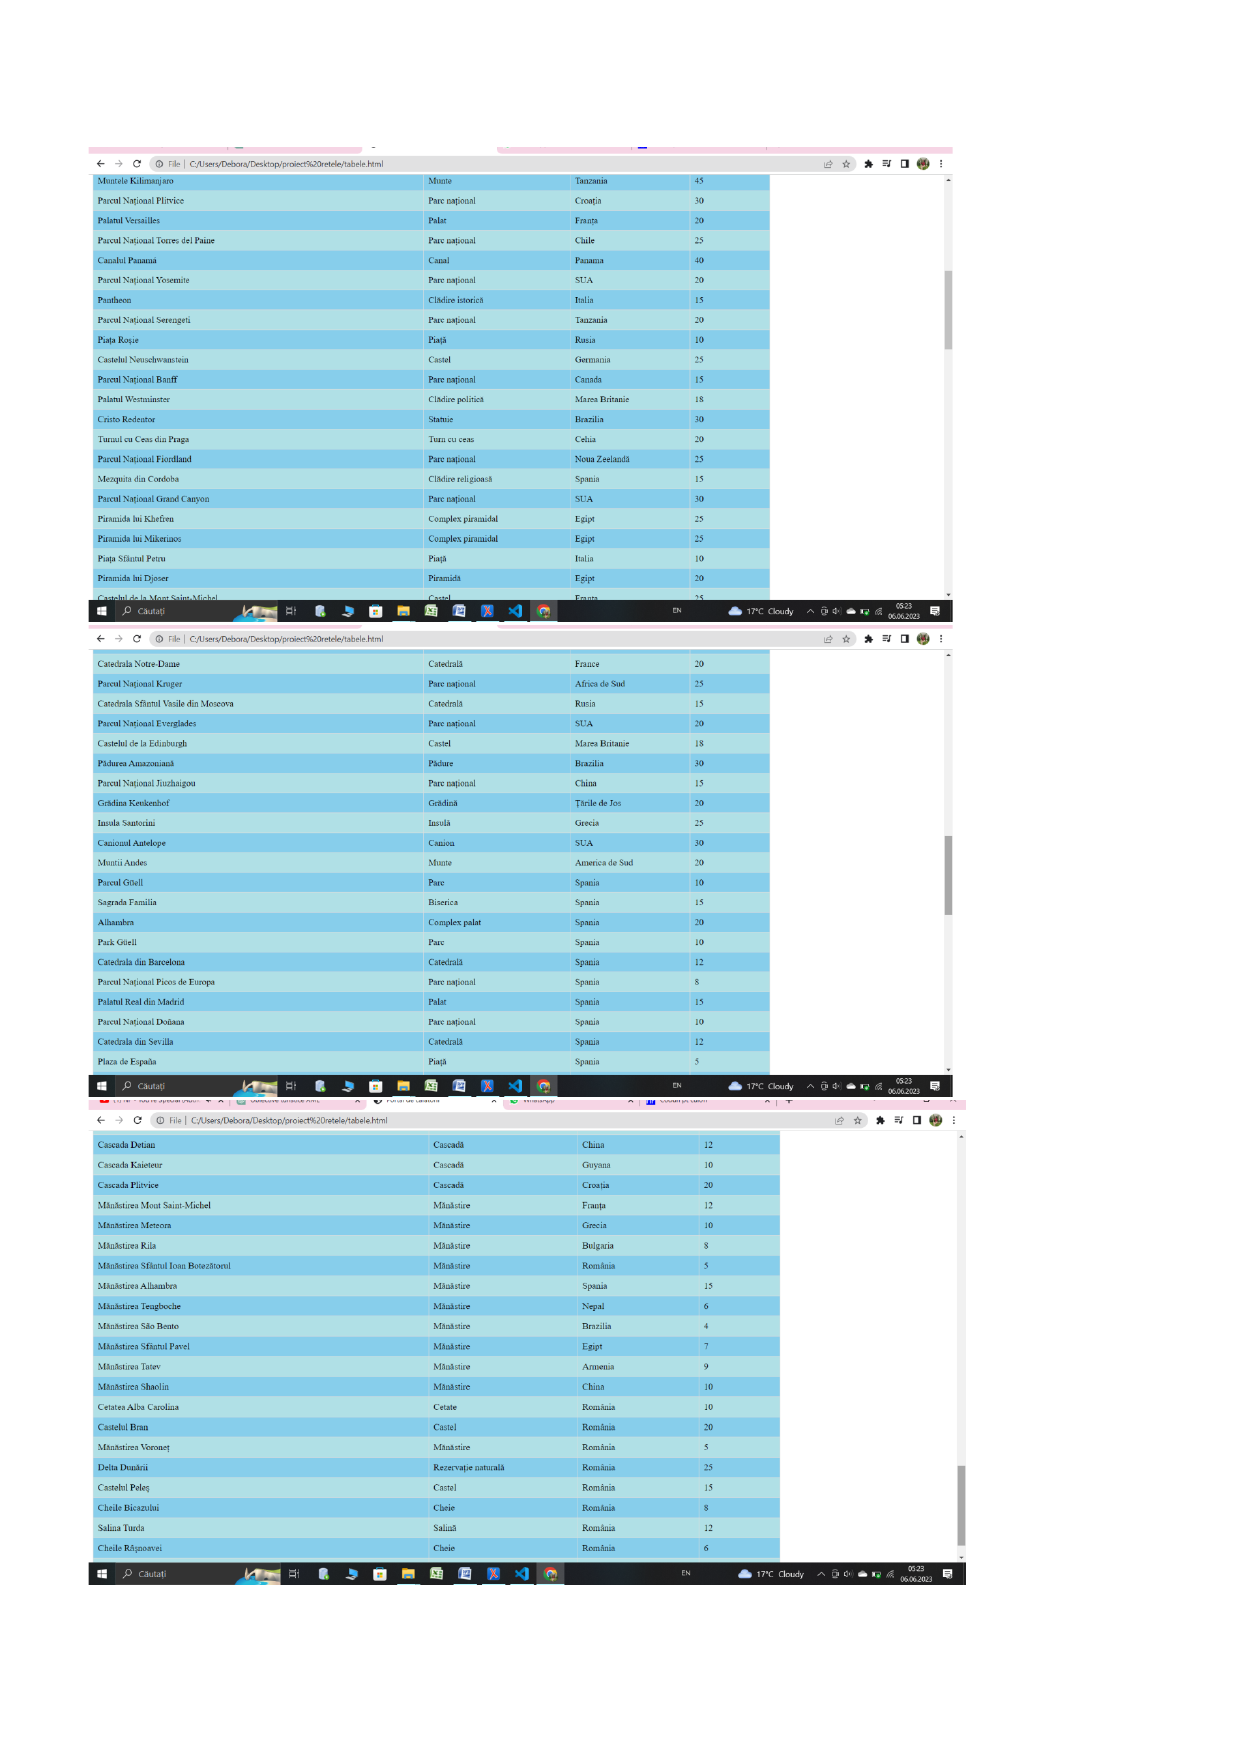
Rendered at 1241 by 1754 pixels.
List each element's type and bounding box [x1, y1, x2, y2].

picture [88, 625, 953, 1097]
picture [88, 147, 953, 622]
picture [88, 1100, 966, 1585]
